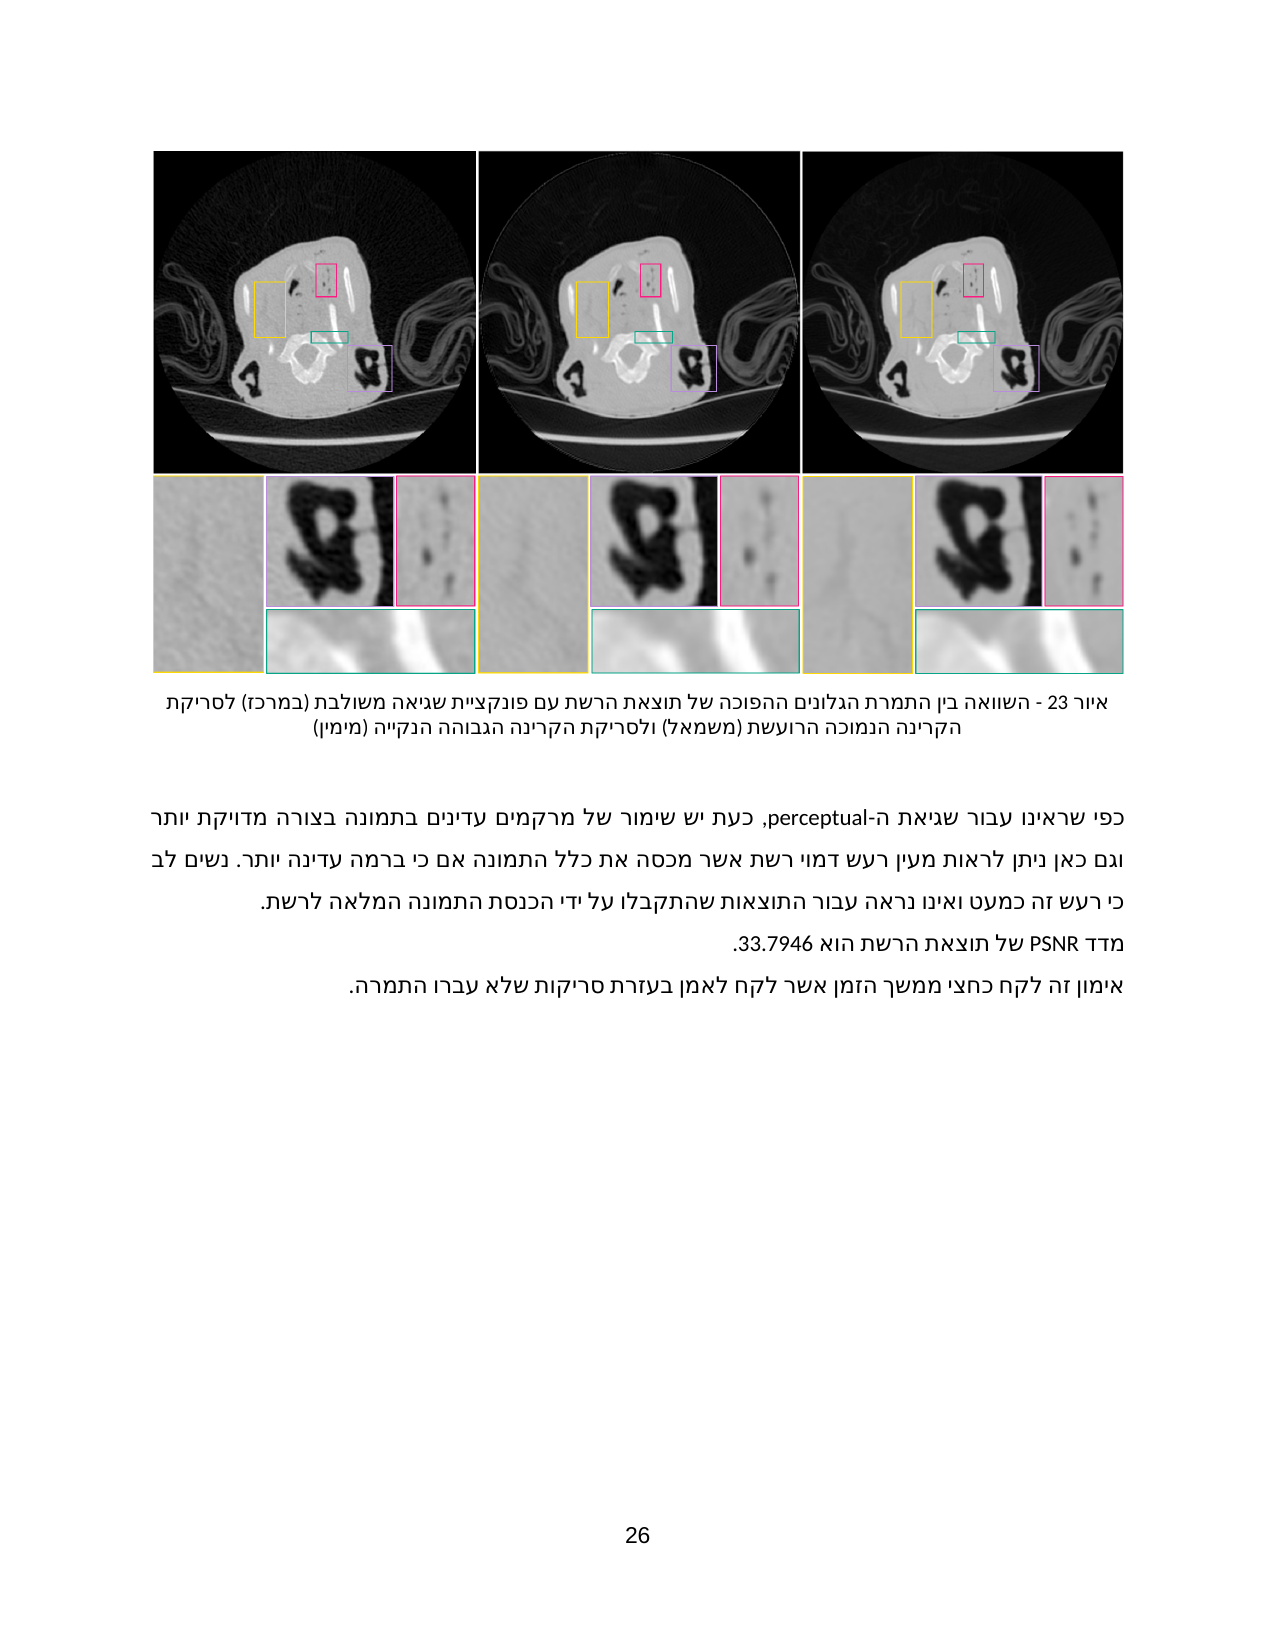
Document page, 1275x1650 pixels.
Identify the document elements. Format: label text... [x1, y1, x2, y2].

text כפי שראינו עבור שגיאת ה-perceptual, כעת יש שימור של מרקמים עדינים בתמונה בצורה מדויקת יותר וגם כאן ניתן לראות מעין רעש דמוי רשת אשר מכסה את כלל התמונה אם כי ברמה עדינה יותר. נשים לב כי רעש זה כמעט ואינו נראה עבור התוצאות שהתקבלו על ידי הכנסת התמונה המלאה לרשת. [150, 803, 1125, 915]
text אימון זה לקח כחצי ממשך הזמן אשר לקח לאמן בעזרת סריקות שלא עברו התמרה. [150, 971, 1125, 999]
text מדד PSNR של תוצאת הרשת הוא 33.7946. [150, 929, 1125, 957]
text איור 23 - השוואה בין התמרת הגלונים ההפוכה של תוצאת הרשת עם פונקציית שגיאה משולבת (במרכז) לסריקת הקרינה הנמוכה הרועשת (משמאל) ולסריקת הקרינה הגבוהה הנקייה (מימין) [150, 689, 1125, 740]
picture [150, 150, 1125, 676]
